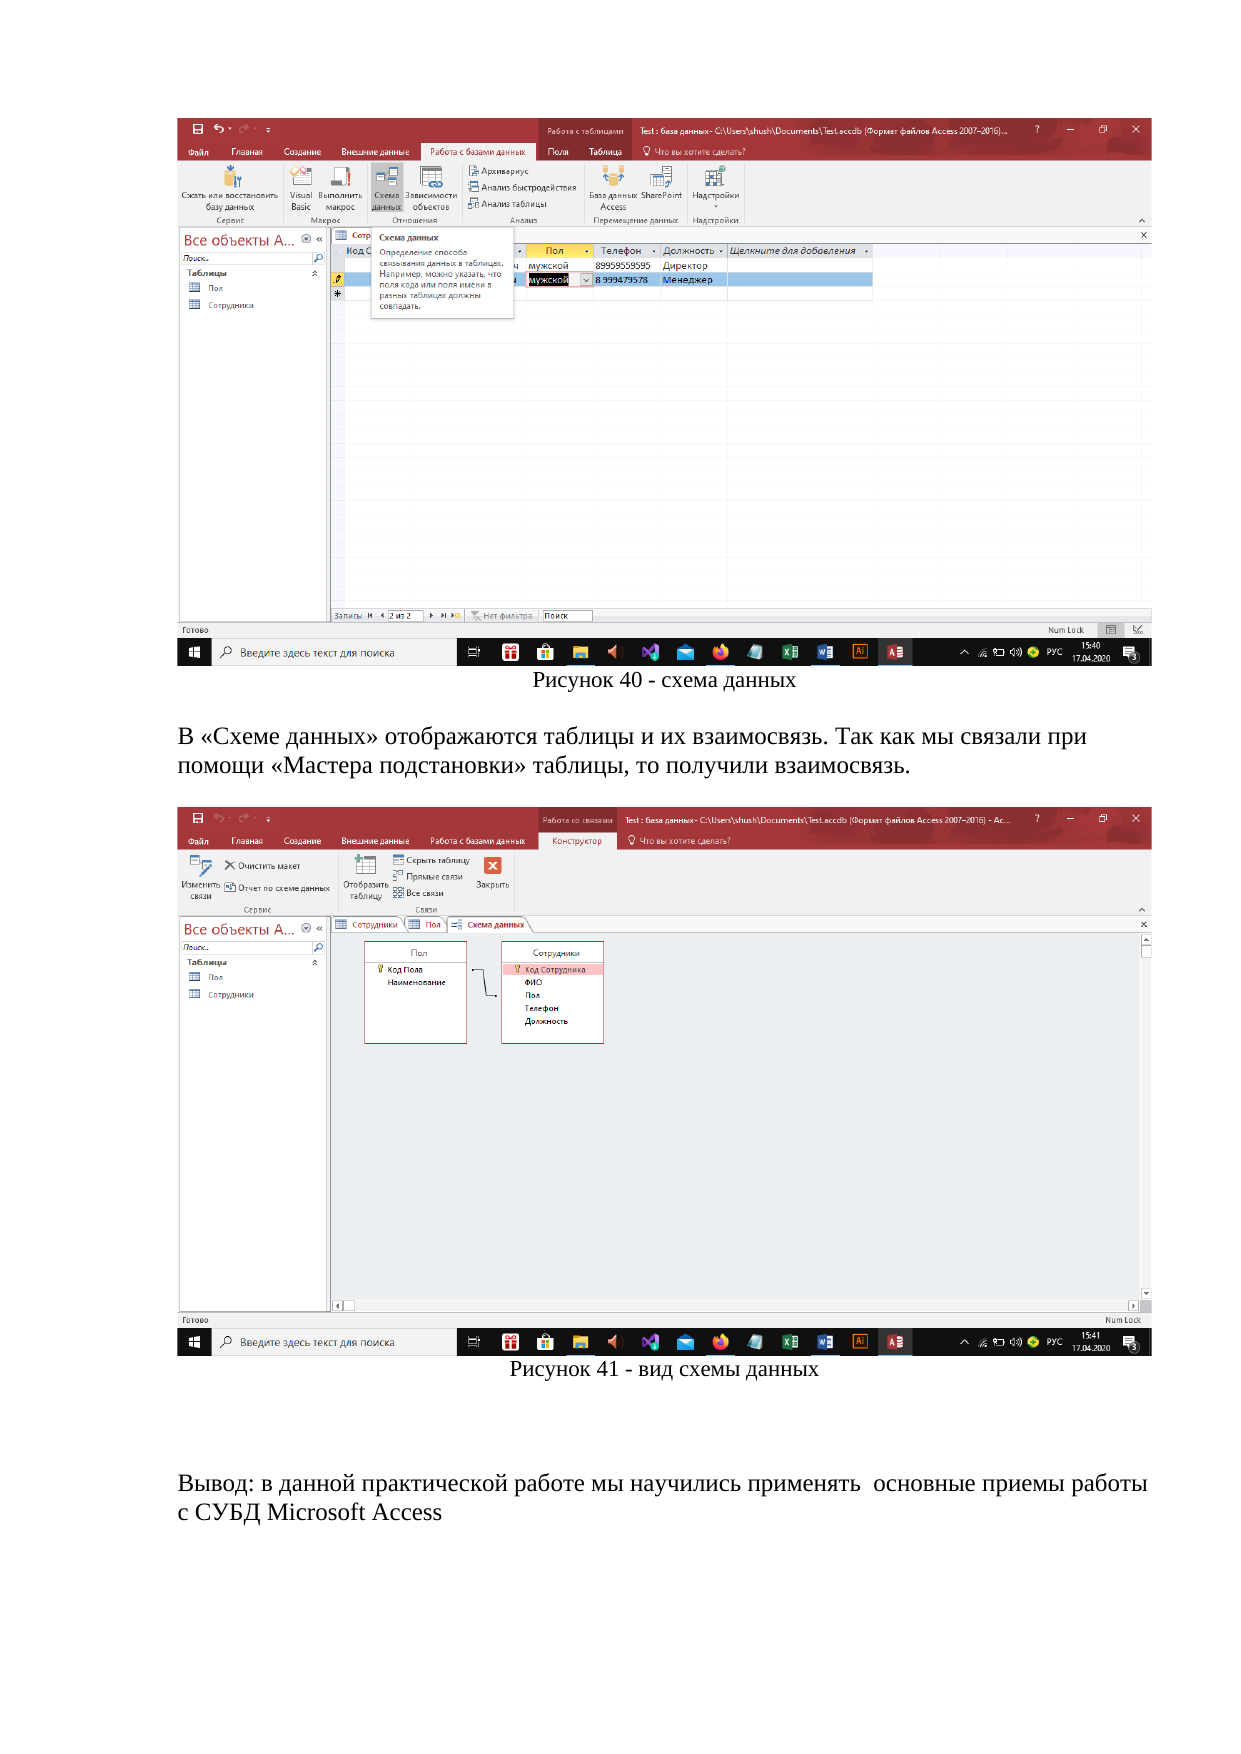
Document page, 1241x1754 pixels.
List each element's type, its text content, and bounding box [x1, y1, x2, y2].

picture [177, 807, 1152, 1356]
picture [177, 118, 1152, 666]
text Рисунок 40 - схема данных [177, 666, 1152, 692]
text Рисунок 41 - вид схемы данных [177, 1356, 1152, 1382]
text Вывод: в данной практической работе мы научились применять основные приемы работы с СУБД Microsoft Access [177, 1468, 1152, 1525]
text В «Схеме данных» отображаются таблицы и их взаимосвязь. Так как мы связали при помощи «Мастера подстановки» таблицы, то получили взаимосвязь. [177, 721, 1152, 779]
